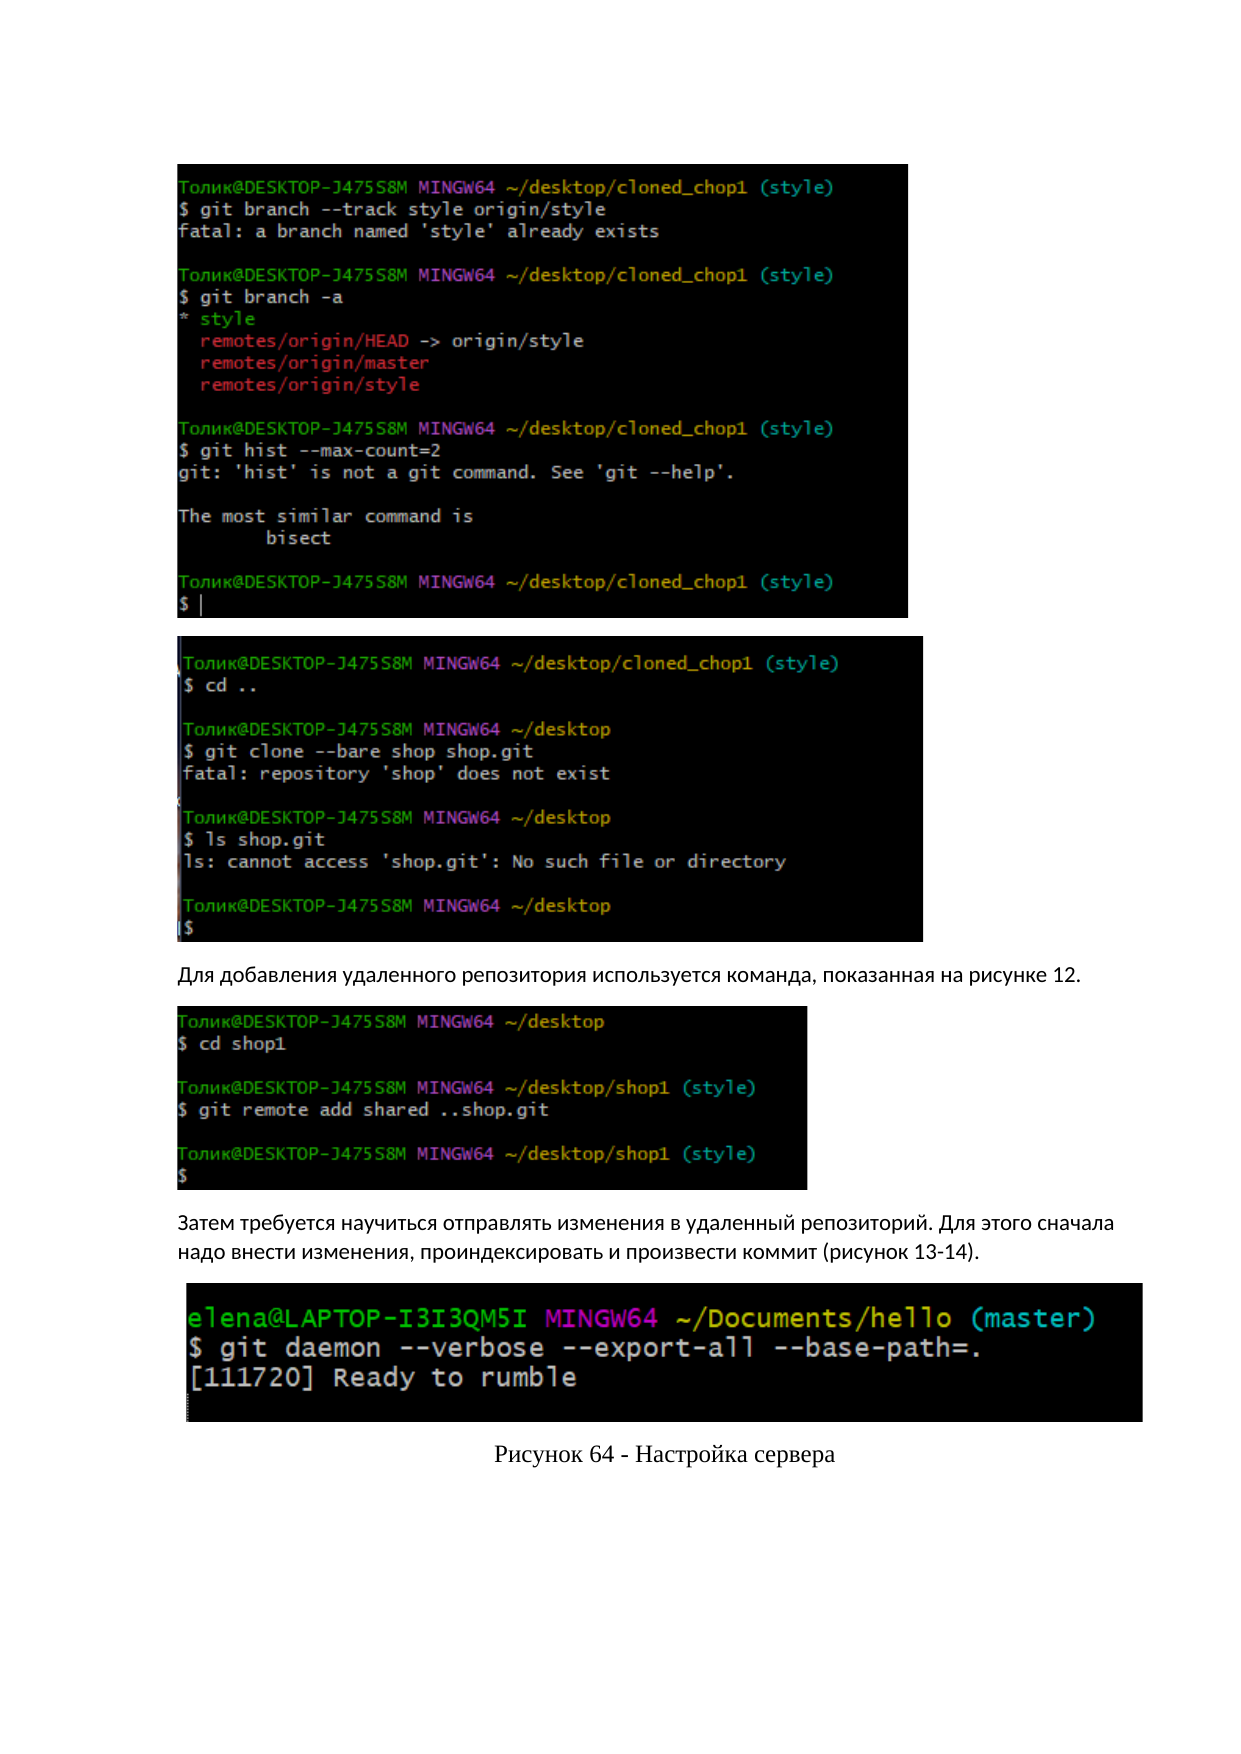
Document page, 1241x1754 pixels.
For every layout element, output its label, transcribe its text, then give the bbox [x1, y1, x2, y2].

picture [177, 1006, 808, 1190]
text Для добавления удаленного репозитория используется команда, показанная на рисунке 12. [177, 960, 1152, 988]
picture [177, 636, 924, 942]
picture [177, 164, 909, 618]
text Затем требуется научиться отправлять изменения в удаленный репозиторий. Для этого сначала надо внести изменения, проиндексировать и произвести коммит (рисунок 13-14). [177, 1208, 1152, 1266]
picture [186, 1283, 1143, 1422]
